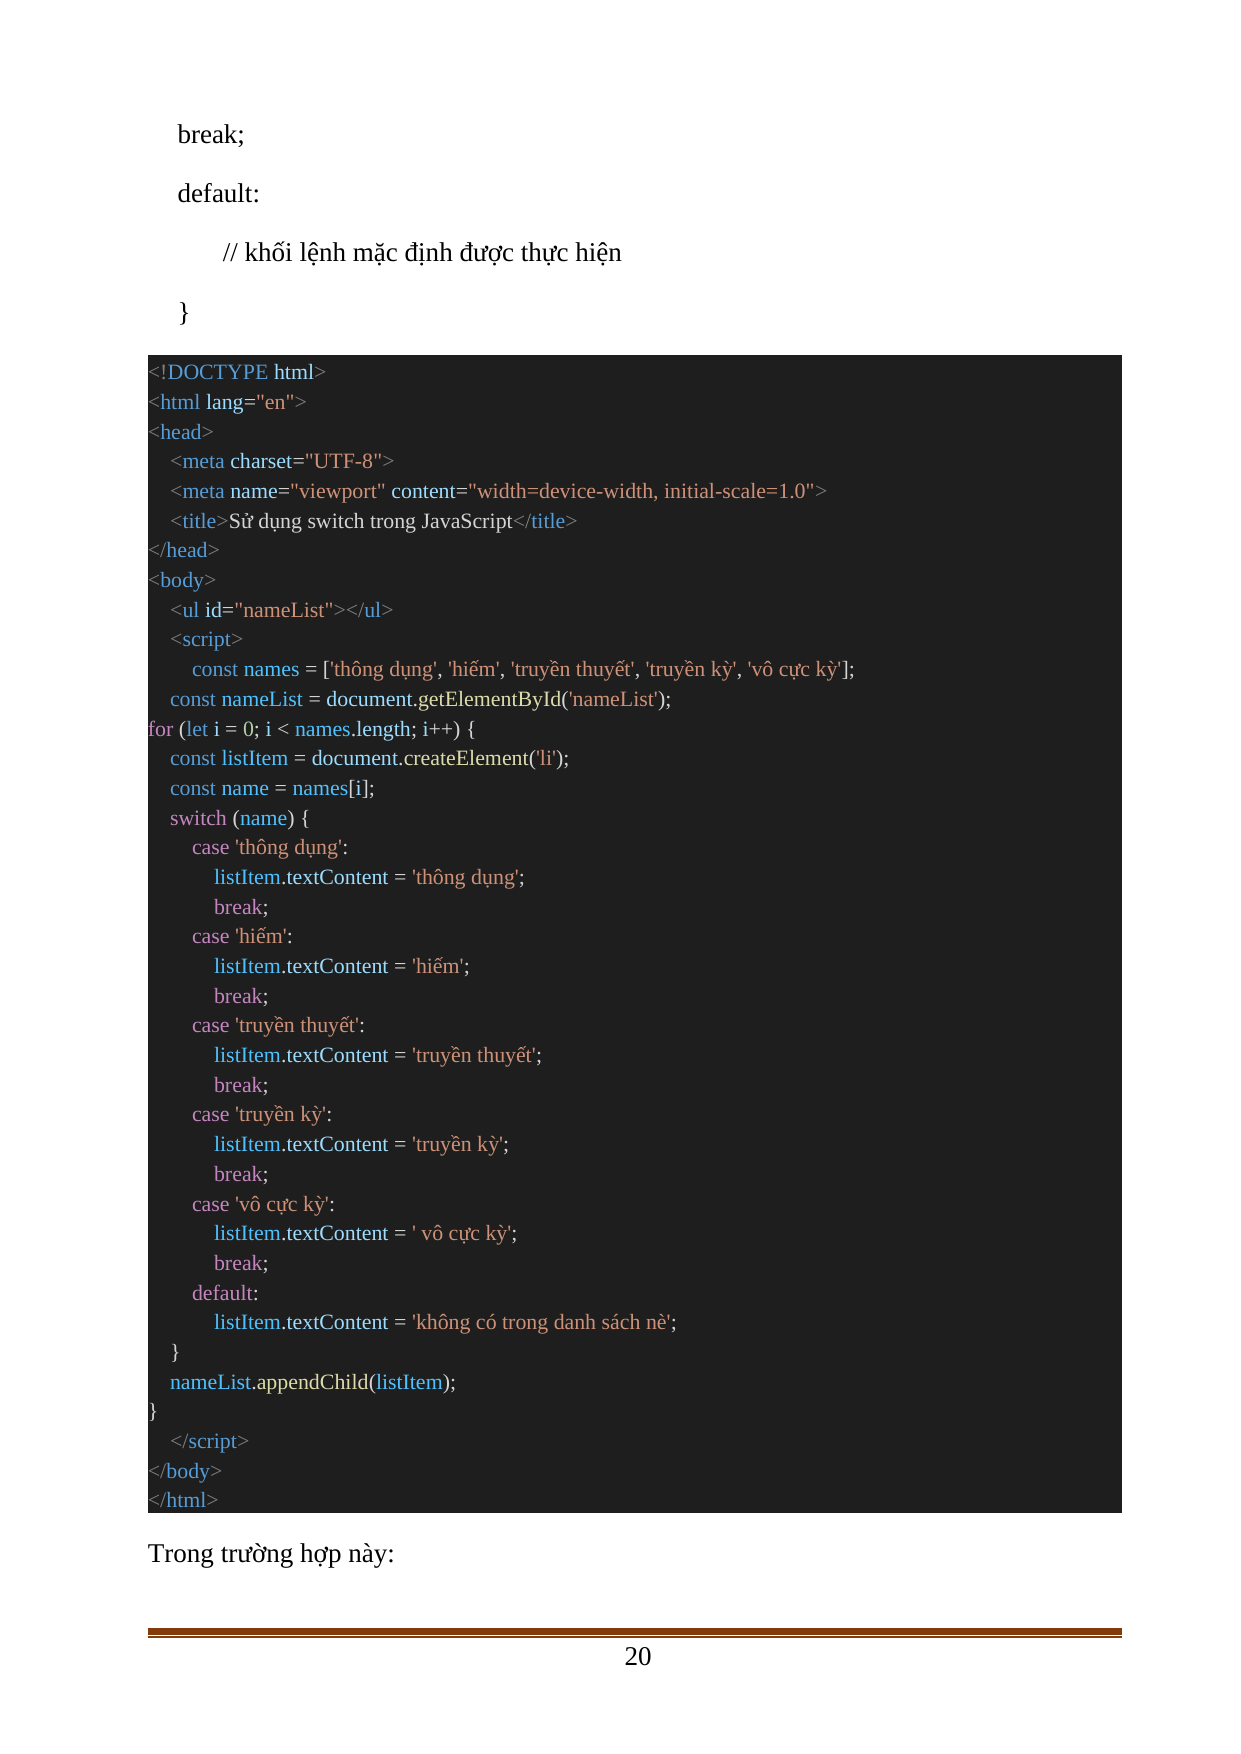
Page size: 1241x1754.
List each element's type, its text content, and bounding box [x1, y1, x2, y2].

text listItem.textContent = 'không có trong danh sách nè'; [148, 1305, 1122, 1334]
text break; [148, 1245, 1122, 1275]
text listItem.textContent = 'truyền thuyết'; [148, 1038, 1122, 1067]
text <body> [148, 563, 1122, 592]
text } [148, 1334, 1122, 1364]
text const listItem = document.createElement('li'); [148, 741, 1122, 770]
text <html lang="en"> [148, 384, 1122, 414]
text } [148, 1394, 1122, 1423]
text break; [148, 1067, 1122, 1097]
text listItem.textContent = 'truyền kỳ'; [148, 1127, 1122, 1156]
text <ul id="nameList"></ul> [148, 592, 1122, 622]
text case 'hiếm': [148, 919, 1122, 948]
text case 'vô cực kỳ': [148, 1186, 1122, 1216]
text break; [148, 1156, 1122, 1186]
text } [177, 296, 1122, 327]
text <!DOCTYPE html> [148, 355, 1122, 384]
text case 'truyền kỳ': [148, 1097, 1122, 1127]
text const nameList = document.getElementById('nameList'); [148, 681, 1122, 711]
text break; [148, 978, 1122, 1008]
text <title>Sử dụng switch trong JavaScript</title> [148, 503, 1122, 533]
text Trong trường hợp này: [148, 1538, 1122, 1569]
text listItem.textContent = ' vô cực kỳ'; [148, 1216, 1122, 1245]
text for (let i = 0; i < names.length; i++) { [148, 711, 1122, 741]
text case 'truyền thuyết': [148, 1008, 1122, 1038]
text break; [177, 118, 1122, 149]
text <head> [148, 414, 1122, 444]
text switch (name) { [148, 800, 1122, 830]
text default: [148, 1275, 1122, 1305]
text <meta name="viewport" content="width=device-width, initial-scale=1.0"> [148, 473, 1122, 503]
text </head> [148, 533, 1122, 563]
text </html> [148, 1483, 1122, 1513]
text default: [177, 177, 1122, 208]
text case 'thông dụng': [148, 830, 1122, 859]
text listItem.textContent = 'hiếm'; [148, 948, 1122, 978]
text <meta charset="UTF-8"> [148, 444, 1122, 473]
text listItem.textContent = 'thông dụng'; [148, 859, 1122, 889]
text const names = ['thông dụng', 'hiếm', 'truyền thuyết', 'truyền kỳ', 'vô cực kỳ']; [148, 652, 1122, 681]
text break; [148, 889, 1122, 919]
text </body> [148, 1453, 1122, 1483]
text </script> [148, 1423, 1122, 1453]
text nameList.appendChild(listItem); [148, 1364, 1122, 1394]
text <script> [148, 622, 1122, 652]
text // khối lệnh mặc định được thực hiện [177, 236, 1122, 268]
text const name = names[i]; [148, 770, 1122, 800]
